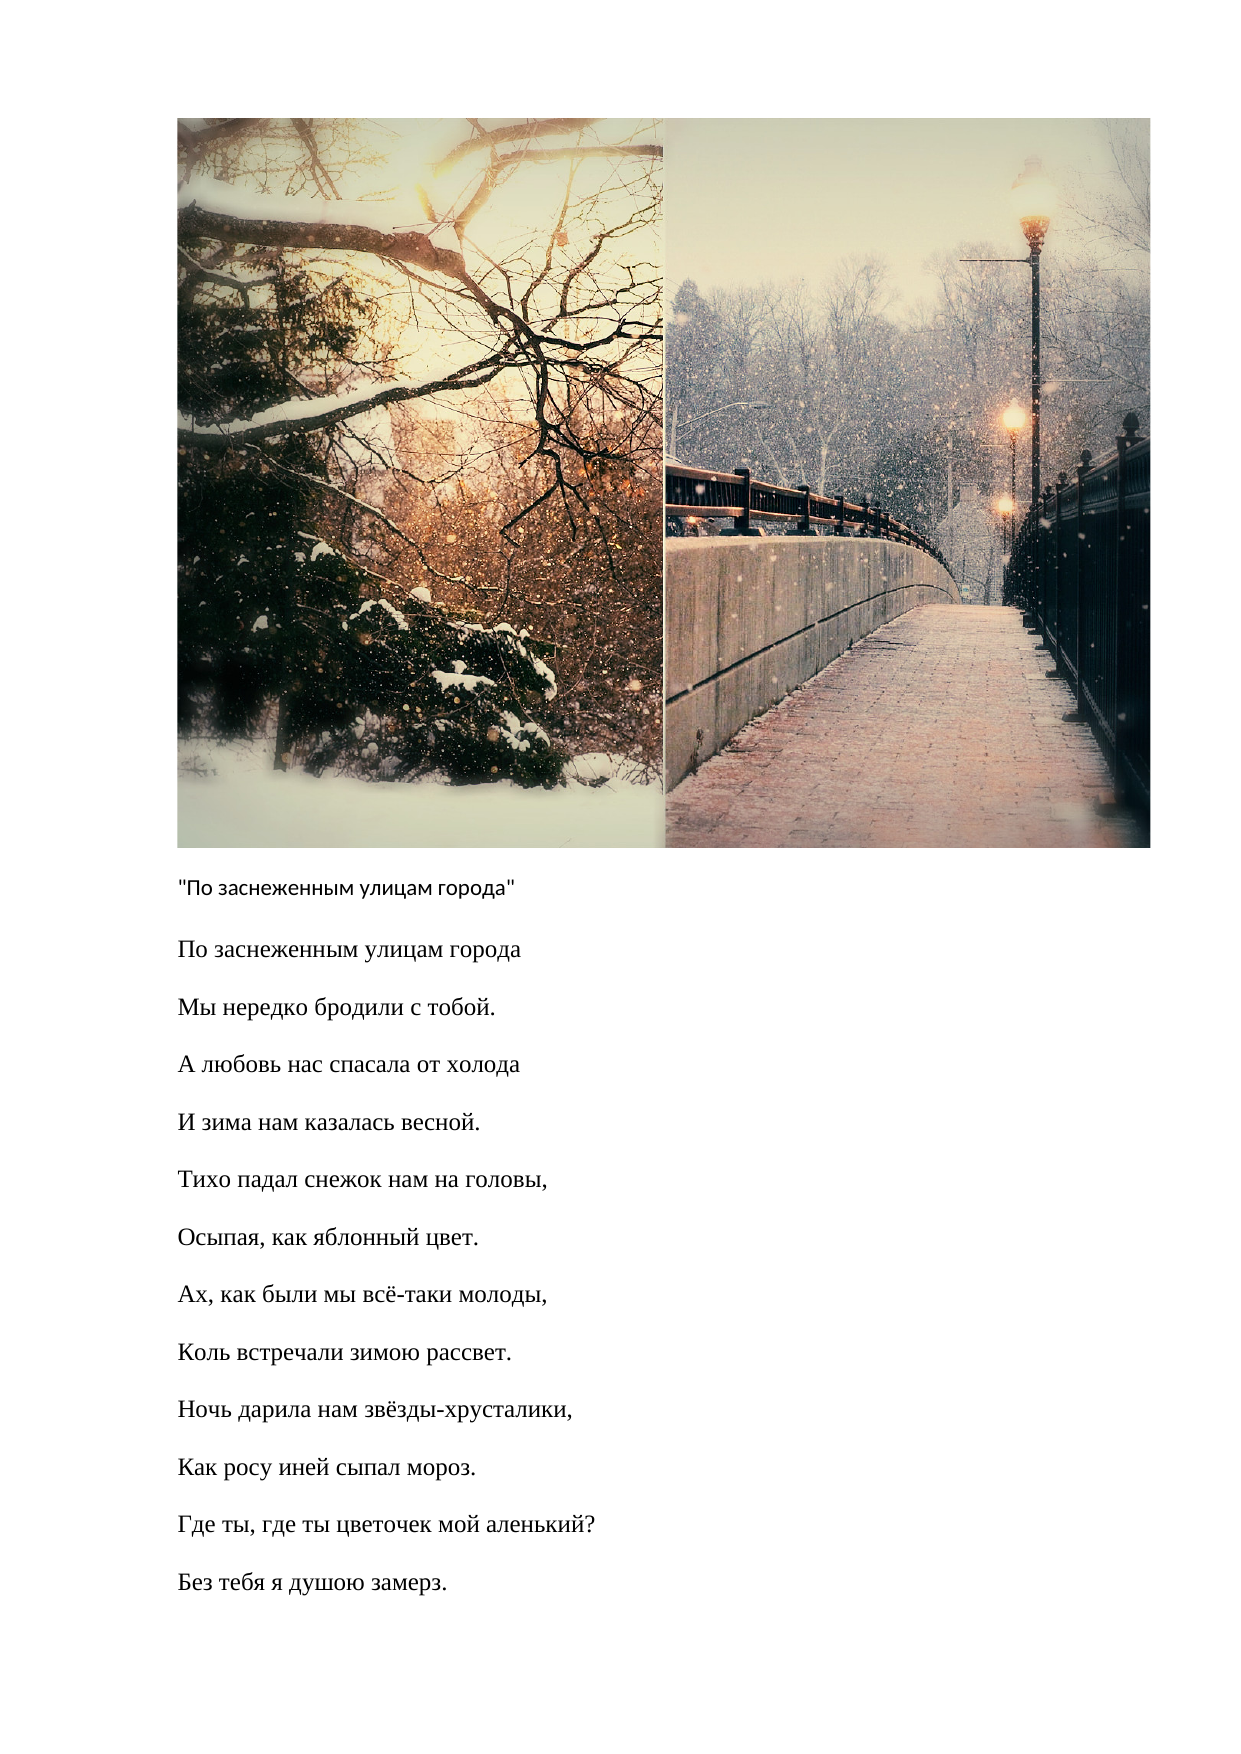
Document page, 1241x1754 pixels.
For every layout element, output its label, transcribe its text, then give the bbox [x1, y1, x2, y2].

picture [177, 118, 1151, 848]
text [177, 934, 1152, 1624]
text "По заснеженным улицам города" [177, 873, 1152, 901]
